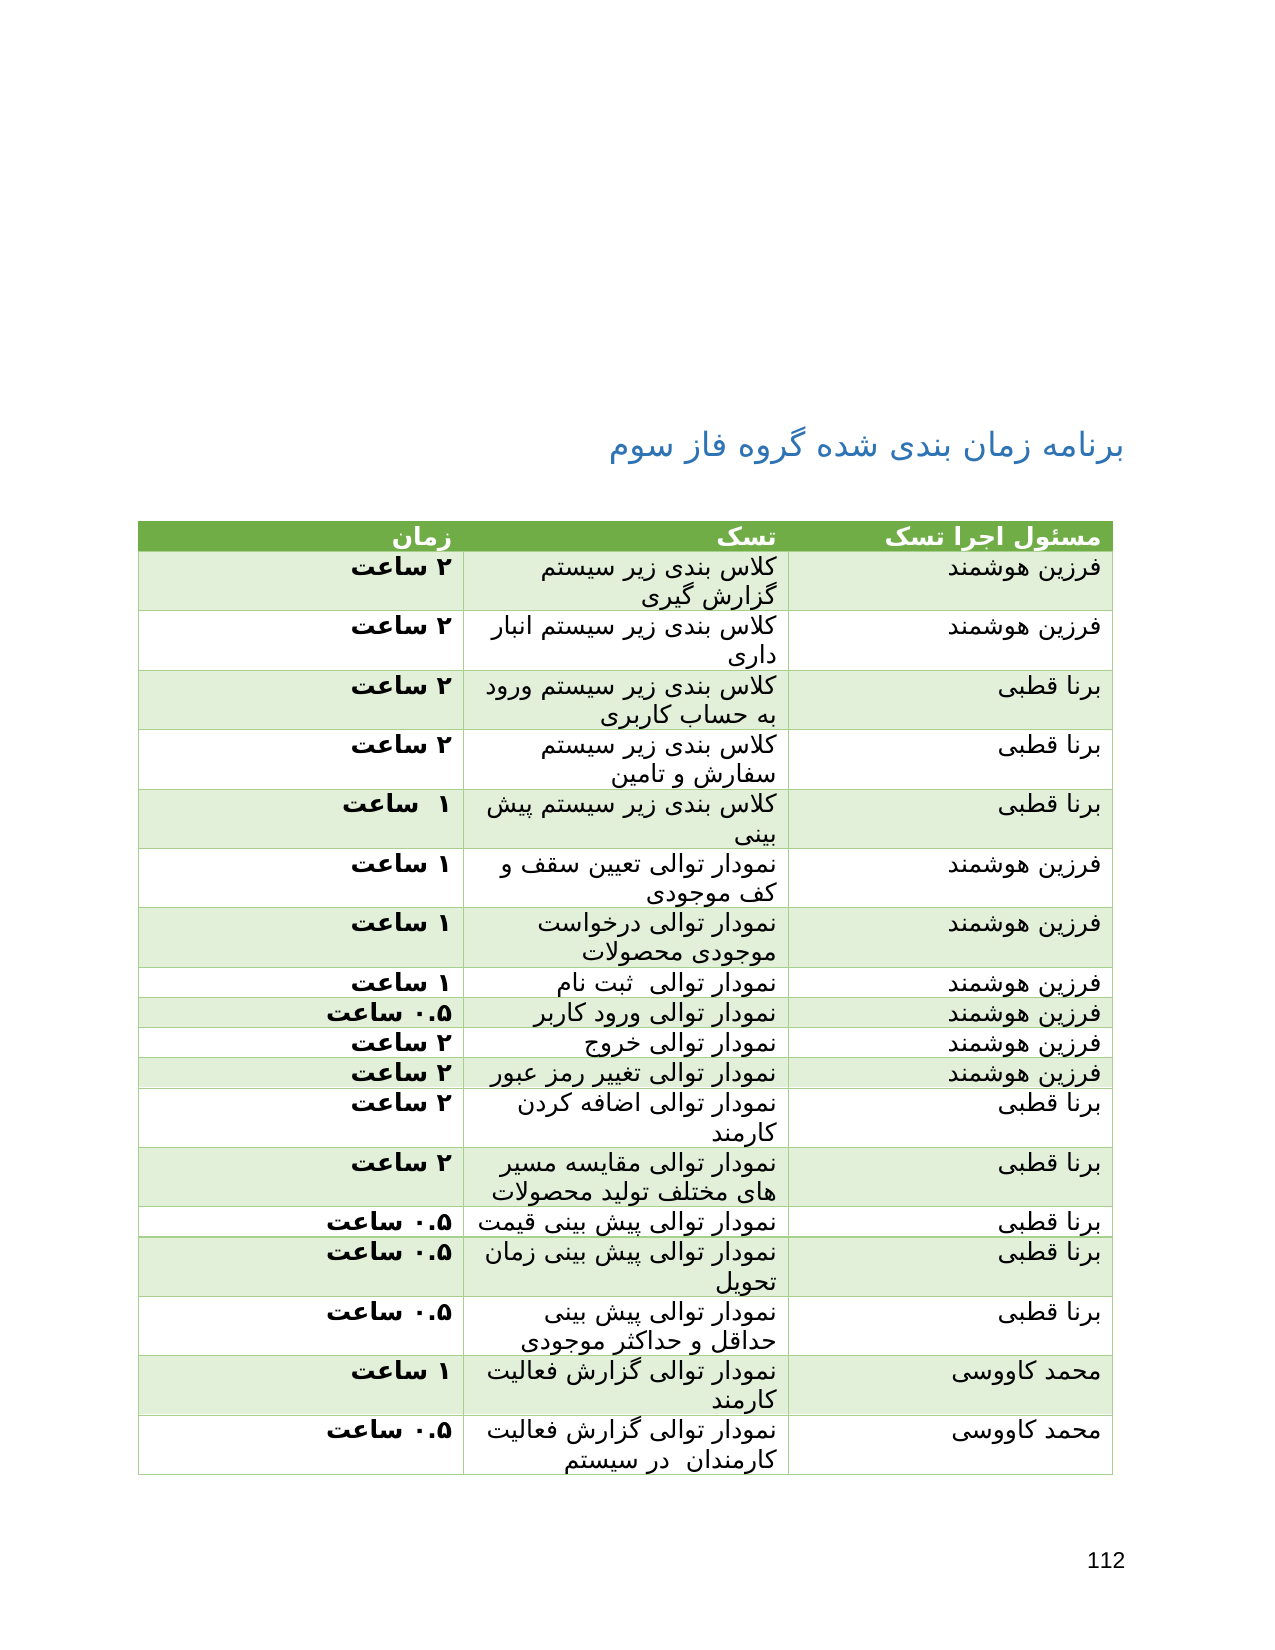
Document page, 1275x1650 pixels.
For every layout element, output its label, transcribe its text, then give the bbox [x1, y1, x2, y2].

table_cell برنا قطبی [789, 1148, 1112, 1206]
table_cell نمودار توالی گزارش فعالیت کارمندان در سیستم [464, 1416, 788, 1474]
table_cell کلاس بندی زیر سیستم ورود به حساب کاربری [464, 671, 788, 729]
table_cell ۱ ساعت [139, 790, 463, 848]
table_cell ۲ ساعت [139, 1028, 463, 1057]
table_header مسئول اجرا تسک [789, 522, 1112, 551]
table_cell برنا قطبی [789, 1297, 1112, 1355]
table_cell ۰.۵ ساعت [139, 998, 463, 1027]
table_cell نمودار توالی پیش بینی قیمت [464, 1207, 788, 1236]
table_cell نمودار توالی مقایسه مسیر های مختلف تولید محصولات [464, 1148, 788, 1206]
table_cell نمودار توالی پیش بینی زمان تحویل [464, 1238, 788, 1296]
table_cell ۰.۵ ساعت [139, 1207, 463, 1236]
table_cell نمودار توالی تغییر رمز عبور [464, 1058, 788, 1087]
table_cell کلاس بندی زیر سیستم سفارش و تامین [464, 730, 788, 788]
table_cell ۲ ساعت [139, 671, 463, 729]
table_cell کلاس بندی زیر سیستم پیش بینی [464, 790, 788, 848]
table_cell برنا قطبی [789, 790, 1112, 848]
table_cell فرزین هوشمند [789, 908, 1112, 967]
table_cell برنا قطبی [789, 730, 1112, 788]
table_cell ۱ ساعت [139, 1356, 463, 1414]
table_cell فرزین هوشمند [789, 1058, 1112, 1087]
table_cell نمودار توالی ورود کاربر [464, 998, 788, 1027]
table_cell نمودار توالی خروج [464, 1028, 788, 1057]
table_cell برنا قطبی [789, 1207, 1112, 1236]
table_cell ۱ ساعت [139, 908, 463, 967]
table_cell نمودار توالی پیش بینی حداقل و حداکثر موجودی [464, 1297, 788, 1355]
table_cell برنا قطبی [789, 671, 1112, 729]
table_cell ۰.۵ ساعت [139, 1297, 463, 1355]
table_cell ۲ ساعت [139, 1058, 463, 1087]
table_cell نمودار توالی ثبت نام [464, 968, 788, 997]
table_cell نمودار توالی درخواست موجودی محصولات [464, 908, 788, 967]
table_cell فرزین هوشمند [789, 552, 1112, 610]
table_cell برنا قطبی [789, 1238, 1112, 1296]
table_cell فرزین هوشمند [789, 1028, 1112, 1057]
table_header زمان [139, 522, 463, 551]
table_cell کلاس بندی زیر سیستم گزارش گیری [464, 552, 788, 610]
table_cell فرزین هوشمند [789, 849, 1112, 907]
table_cell ۱ ساعت [139, 968, 463, 997]
table_cell ۱ ساعت [139, 849, 463, 907]
table_cell ۲ ساعت [139, 1089, 463, 1147]
table_cell نمودار توالی اضافه کردن کارمند [464, 1089, 788, 1147]
table_cell فرزین هوشمند [789, 968, 1112, 997]
table_cell فرزین هوشمند [789, 611, 1112, 670]
table_cell محمد کاووسی [789, 1356, 1112, 1414]
table_cell محمد کاووسی [789, 1416, 1112, 1474]
table_cell ۲ ساعت [139, 611, 463, 670]
table_cell ۲ ساعت [139, 730, 463, 788]
table_cell ۲ ساعت [139, 1148, 463, 1206]
subtitle برنامه زمان بندی شده گروه فاز سوم [150, 426, 1125, 464]
table_cell ۰.۵ ساعت [139, 1238, 463, 1296]
table_cell برنا قطبی [789, 1089, 1112, 1147]
table_cell فرزین هوشمند [789, 998, 1112, 1027]
table_cell ۰.۵ ساعت [139, 1416, 463, 1474]
table_cell نمودار توالی گزارش فعالیت کارمند [464, 1356, 788, 1414]
table_header تسک [464, 522, 788, 551]
table_cell نمودار توالی تعیین سقف و کف موجودی [464, 849, 788, 907]
table_cell کلاس بندی زیر سیستم انبار داری [464, 611, 788, 670]
table_cell ۲ ساعت [139, 552, 463, 610]
